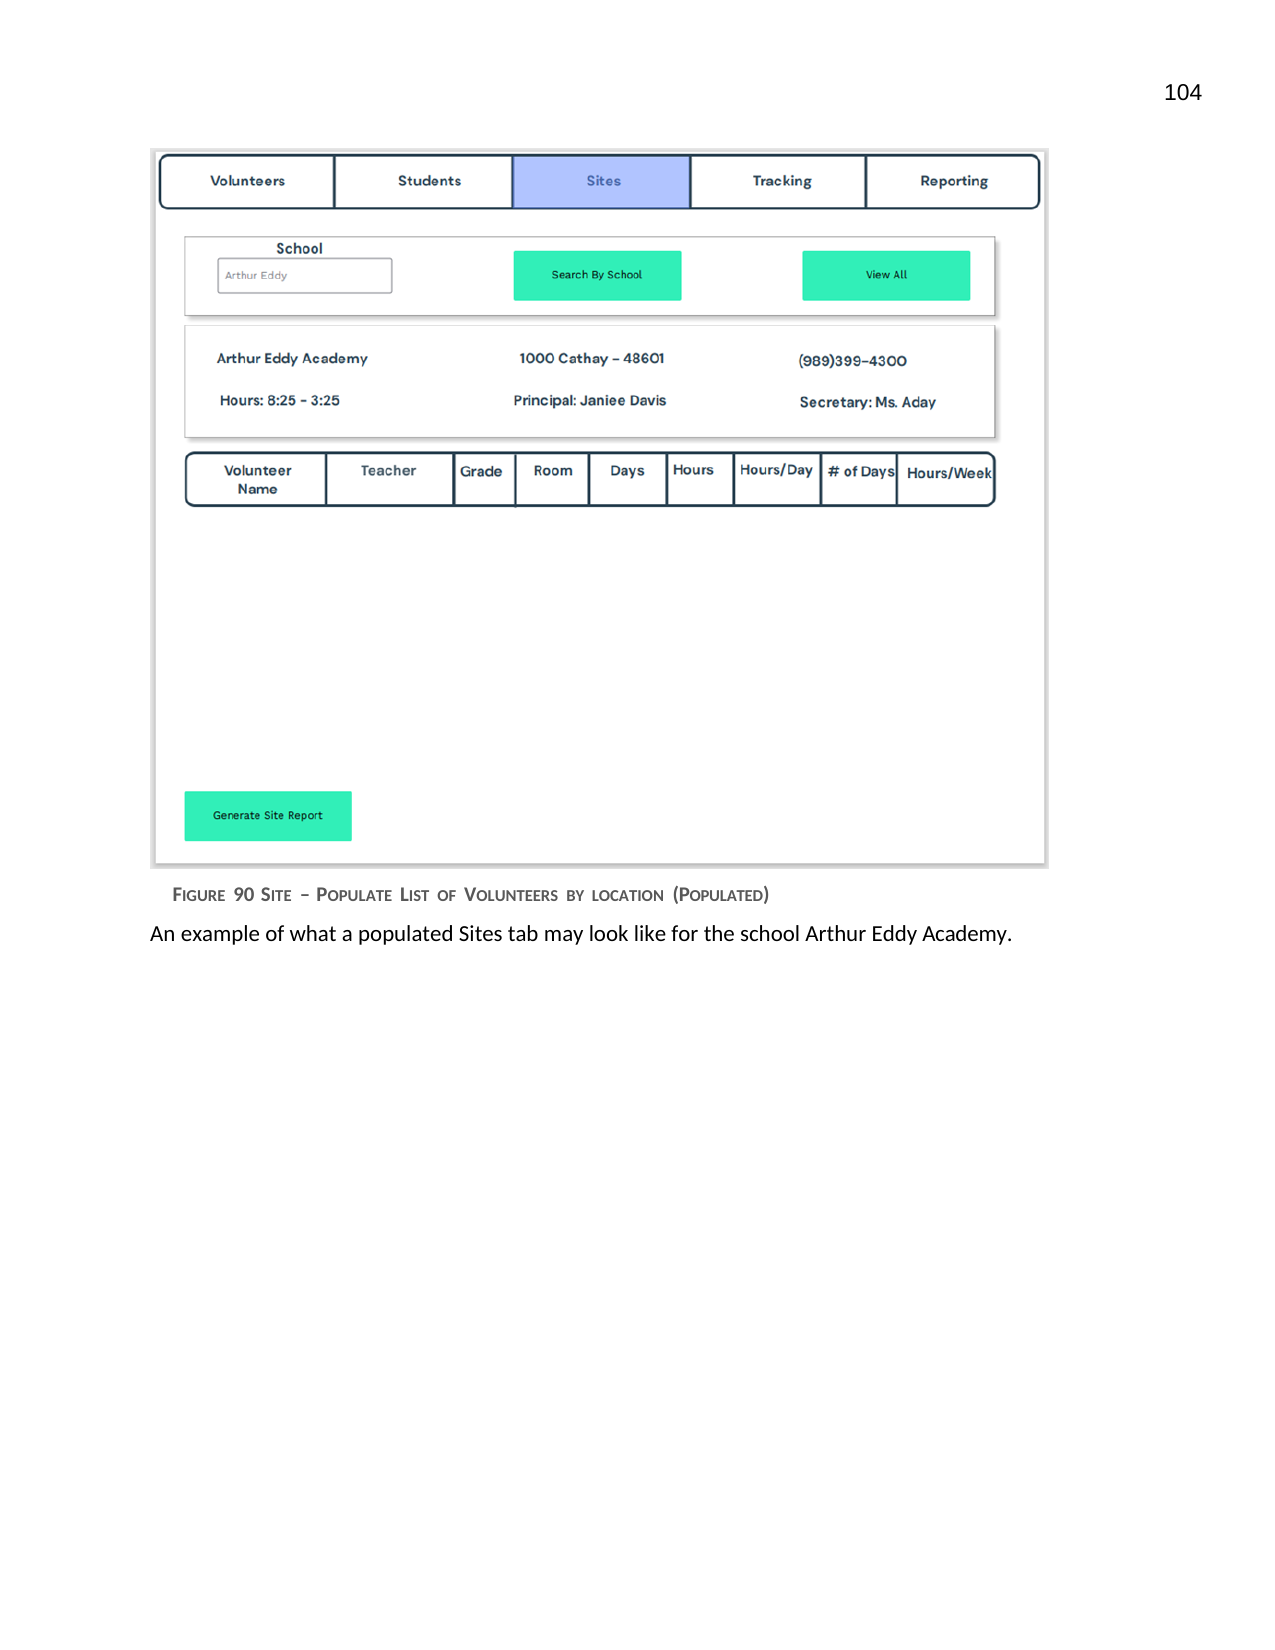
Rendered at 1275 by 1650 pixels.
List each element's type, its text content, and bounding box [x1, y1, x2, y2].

picture [150, 148, 1049, 869]
text An example of what a populated Sites tab may look like for the school Arthur Eddy Academy. [150, 919, 1202, 947]
text Figure 90 Site – Populate List of Volunteers by location (Populated) [172, 881, 1202, 907]
